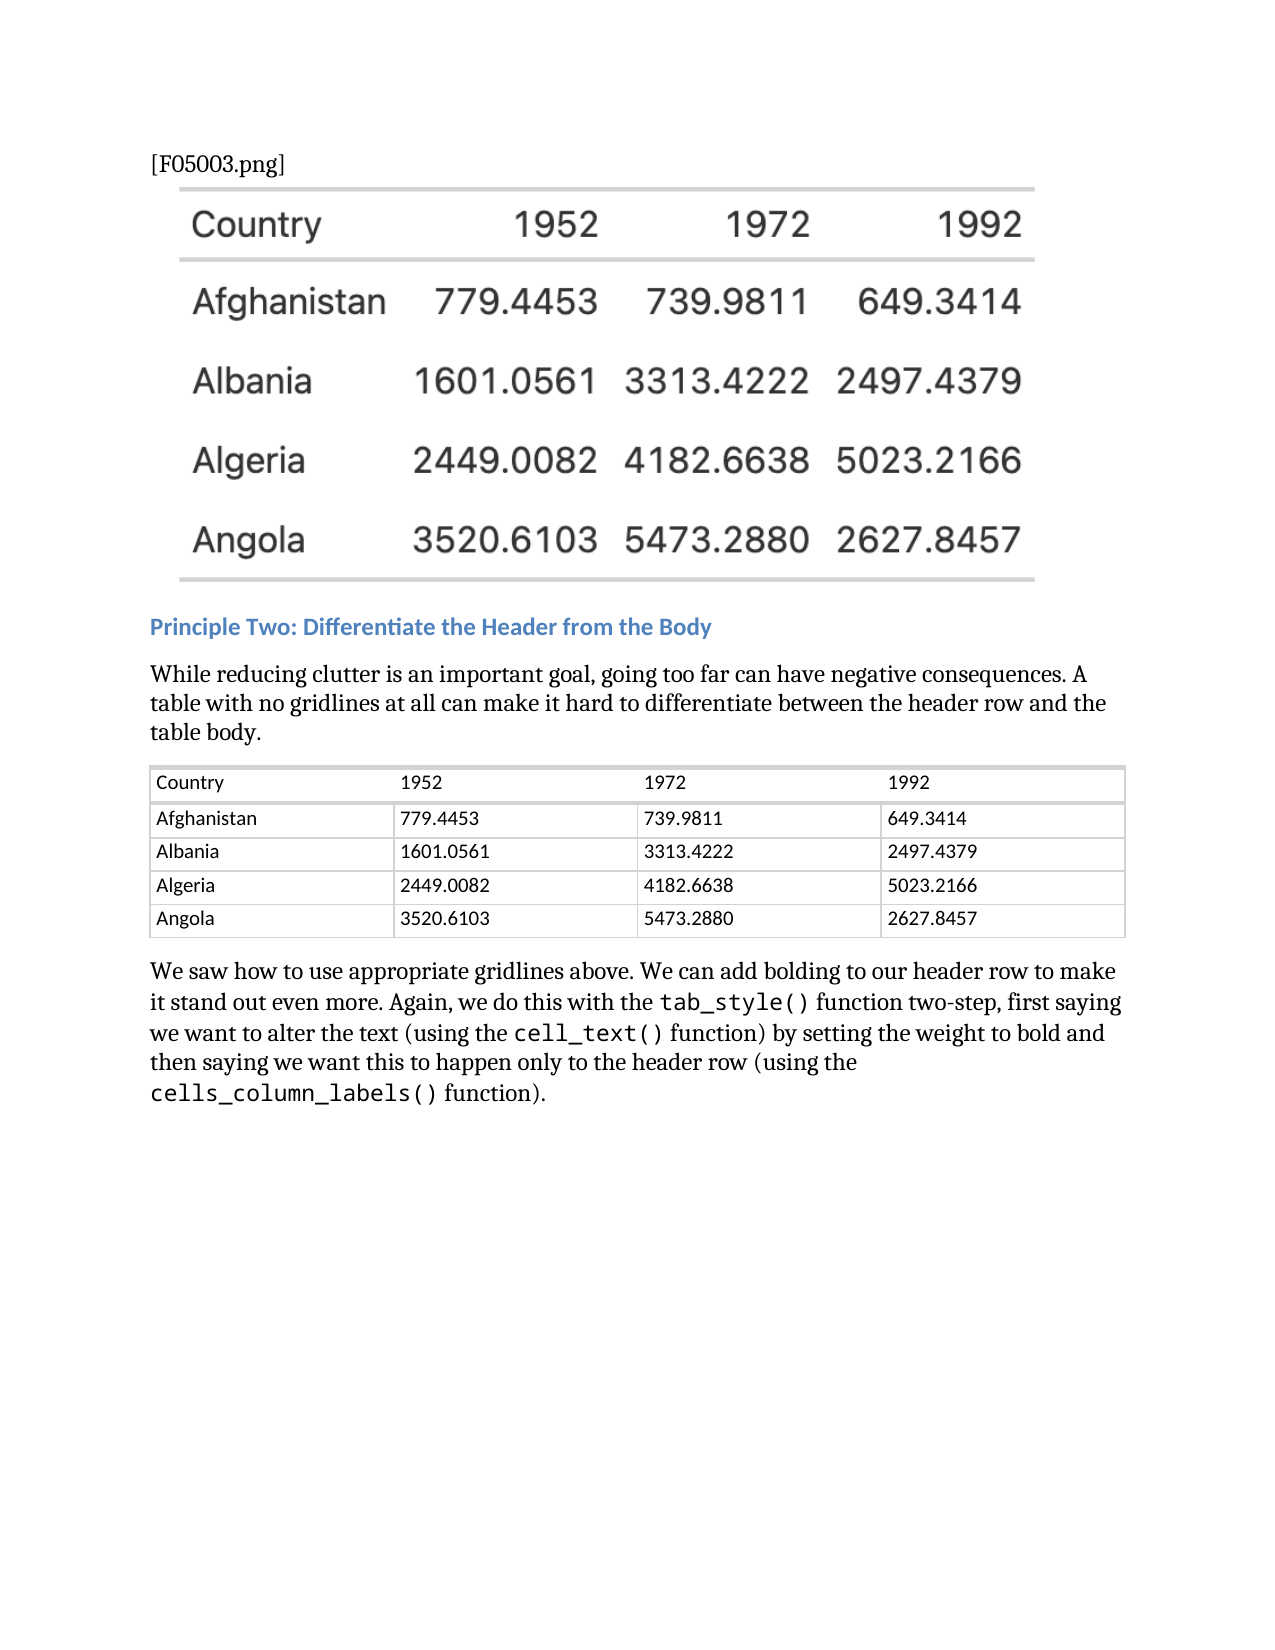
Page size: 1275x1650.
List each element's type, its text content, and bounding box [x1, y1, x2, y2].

table_cell 4182.6638 [638, 872, 880, 903]
table_cell 3520.6103 [395, 905, 637, 937]
text We saw how to use appropriate gridlines above. We can add bolding to our header row to make it stand out even more. Again, we do this with the tab_style() function two-step, first saying we want to alter the text (using the cell_text() function) by setting the weight to bold and then saying we want this to happen only to the header row (using the cells_column_labels() function). [150, 957, 1125, 1108]
table_cell Albania [151, 839, 393, 870]
table_cell Angola [151, 905, 393, 937]
picture [168, 178, 1044, 591]
table_cell Afghanistan [151, 805, 393, 837]
table_cell 779.4453 [395, 805, 637, 837]
table_cell Algeria [151, 872, 393, 903]
table_cell 739.9811 [638, 805, 880, 837]
table_cell 2627.8457 [882, 905, 1124, 937]
table_cell 3313.4222 [638, 839, 880, 870]
table_cell 649.3414 [882, 805, 1124, 837]
table_cell 5473.2880 [638, 905, 880, 937]
subtitle Principle Two: Differentiate the Header from the Body [150, 611, 1125, 642]
table_header 1952 [394, 770, 637, 801]
text While reducing clutter is an important goal, going too far can have negative consequences. A table with no gridlines at all can make it hard to differentiate between the header row and the table body. [150, 660, 1125, 747]
table_cell 1601.0561 [395, 839, 637, 870]
table_header 1972 [638, 770, 881, 801]
table_header 1992 [881, 770, 1124, 801]
table_cell 2449.0082 [395, 872, 637, 903]
table_cell 5023.2166 [882, 872, 1124, 903]
table_cell 2497.4379 [882, 839, 1124, 870]
table_header Country [151, 770, 394, 801]
